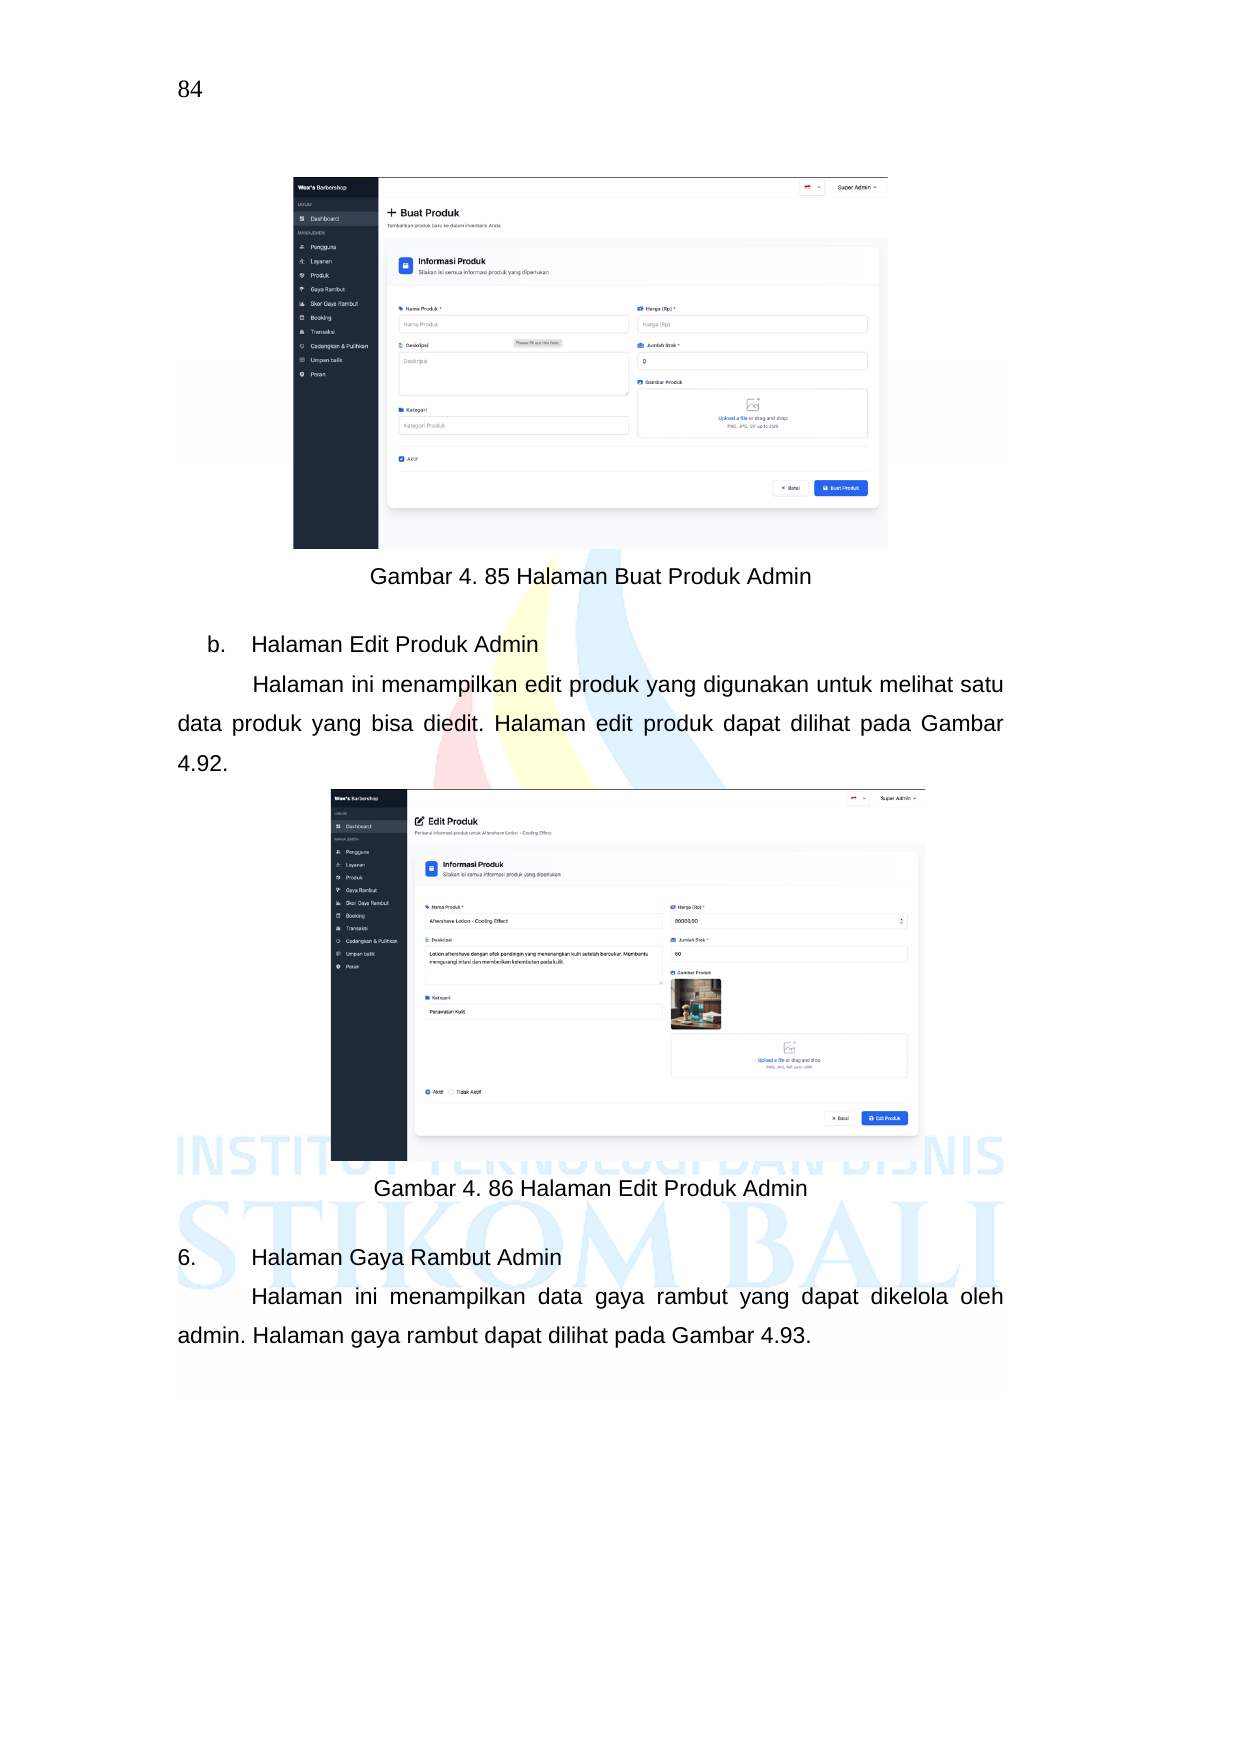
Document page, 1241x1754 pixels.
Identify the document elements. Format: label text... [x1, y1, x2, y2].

picture [330, 789, 926, 1161]
text Halaman ini menampilkan data gaya rambut yang dapat dikelola oleh admin. Halaman gaya rambut dapat dilihat pada Gambar 4.93. [177, 1283, 1004, 1349]
text Gambar 4. 86 Halaman Edit Produk Admin [177, 1175, 1004, 1202]
picture [293, 177, 888, 549]
list Halaman Edit Produk Admin [207, 631, 1004, 658]
list Halaman Gaya Rambut Admin [177, 1243, 1004, 1270]
text Halaman ini menampilkan edit produk yang digunakan untuk melihat satu data produk yang bisa diedit. Halaman edit produk dapat dilihat pada Gambar 4.92. [177, 671, 1004, 776]
text Gambar 4. 85 Halaman Buat Produk Admin [177, 563, 1004, 589]
